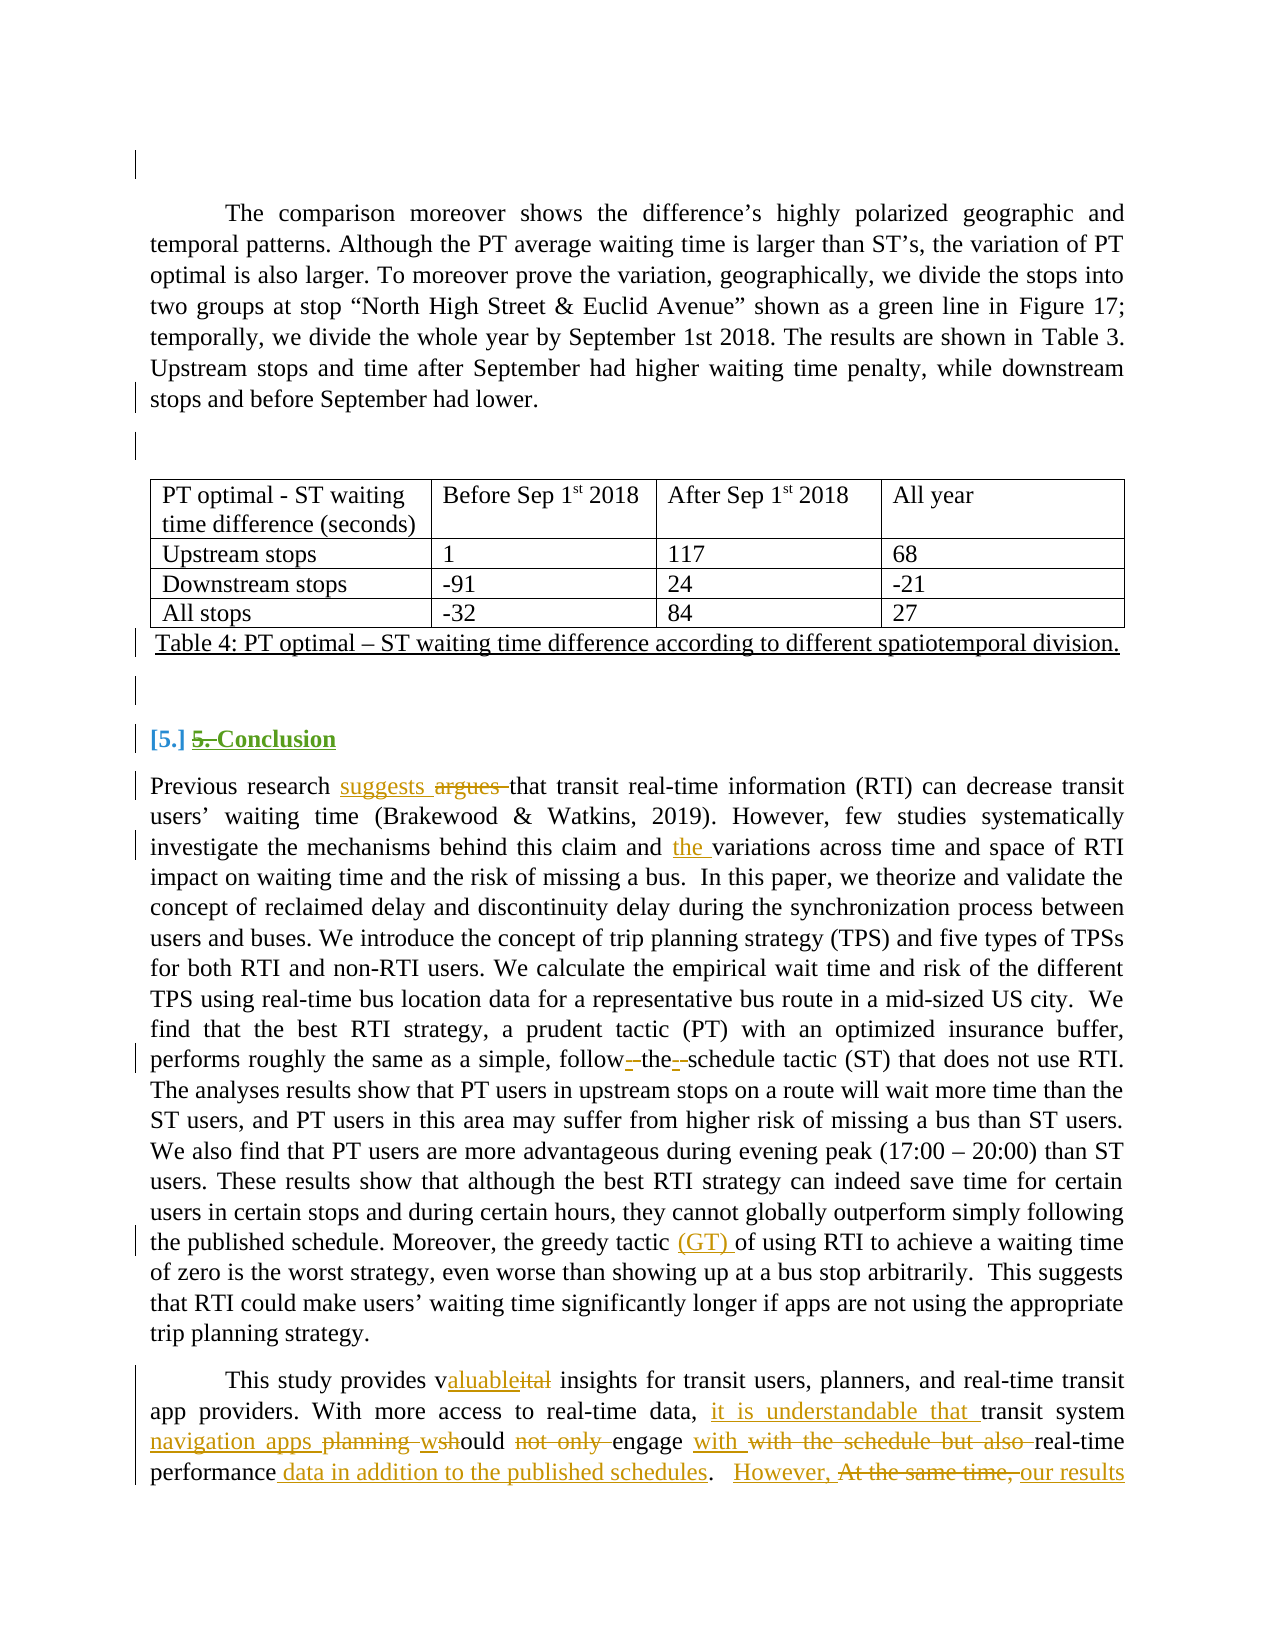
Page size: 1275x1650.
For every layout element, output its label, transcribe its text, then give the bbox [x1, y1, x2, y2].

table_cell [657, 569, 881, 597]
table_cell [151, 569, 431, 597]
table_header [657, 480, 881, 538]
table_cell [882, 539, 1124, 568]
table_cell [151, 539, 431, 568]
table_cell [432, 599, 656, 627]
table_header [151, 480, 431, 538]
list Conclusion [150, 724, 1125, 752]
table_cell [151, 599, 431, 627]
table_header [882, 480, 1124, 538]
table_cell [657, 599, 881, 627]
table_header [432, 480, 656, 538]
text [150, 1365, 1125, 1485]
table_cell [882, 569, 1124, 597]
table_cell [882, 599, 1124, 627]
table_cell [432, 539, 656, 568]
table_cell [432, 569, 656, 597]
text Previous research that transit real-time information (RTI) can decrease transit users’ waiting time (Brakewood & Watkins, 2019). However, few studies systematically investigate the mechanisms behind this claim and variations across time and space of RTI impact on waiting time and the risk of missing a bus. In this paper, we theorize and validate the concept of reclaimed delay and discontinuity delay during the synchronization process between users and buses. We introduce the concept of trip planning strategy (TPS) and five types of TPSs for both RTI and non-RTI users. We calculate the empirical wait time and risk of the different TPS using real-time bus location data for a representative bus route in a mid-sized US city. We find that the best RTI strategy, a prudent tactic (PT) with an optimized insurance buffer, performs roughly the same as a simple, followtheschedule tactic (ST) that does not use RTI. The analyses results show that PT users in upstream stops on a route will wait more time than the ST users, and PT users in this area may suffer from higher risk of missing a bus than ST users. We also find that PT users are more advantageous during evening peak (17:00 – 20:00) than ST users. These results show that although the best RTI strategy can indeed save time for certain users in certain stops and during certain hours, they cannot globally outperform simply following the published schedule. Moreover, the greedy tactic of using RTI to achieve a waiting time of zero is the worst strategy, even worse than showing up at a bus stop arbitrarily. This suggests that RTI could make users’ waiting time significantly longer if apps are not using the appropriate trip planning strategy. [150, 771, 1125, 1347]
table_cell [657, 539, 881, 568]
